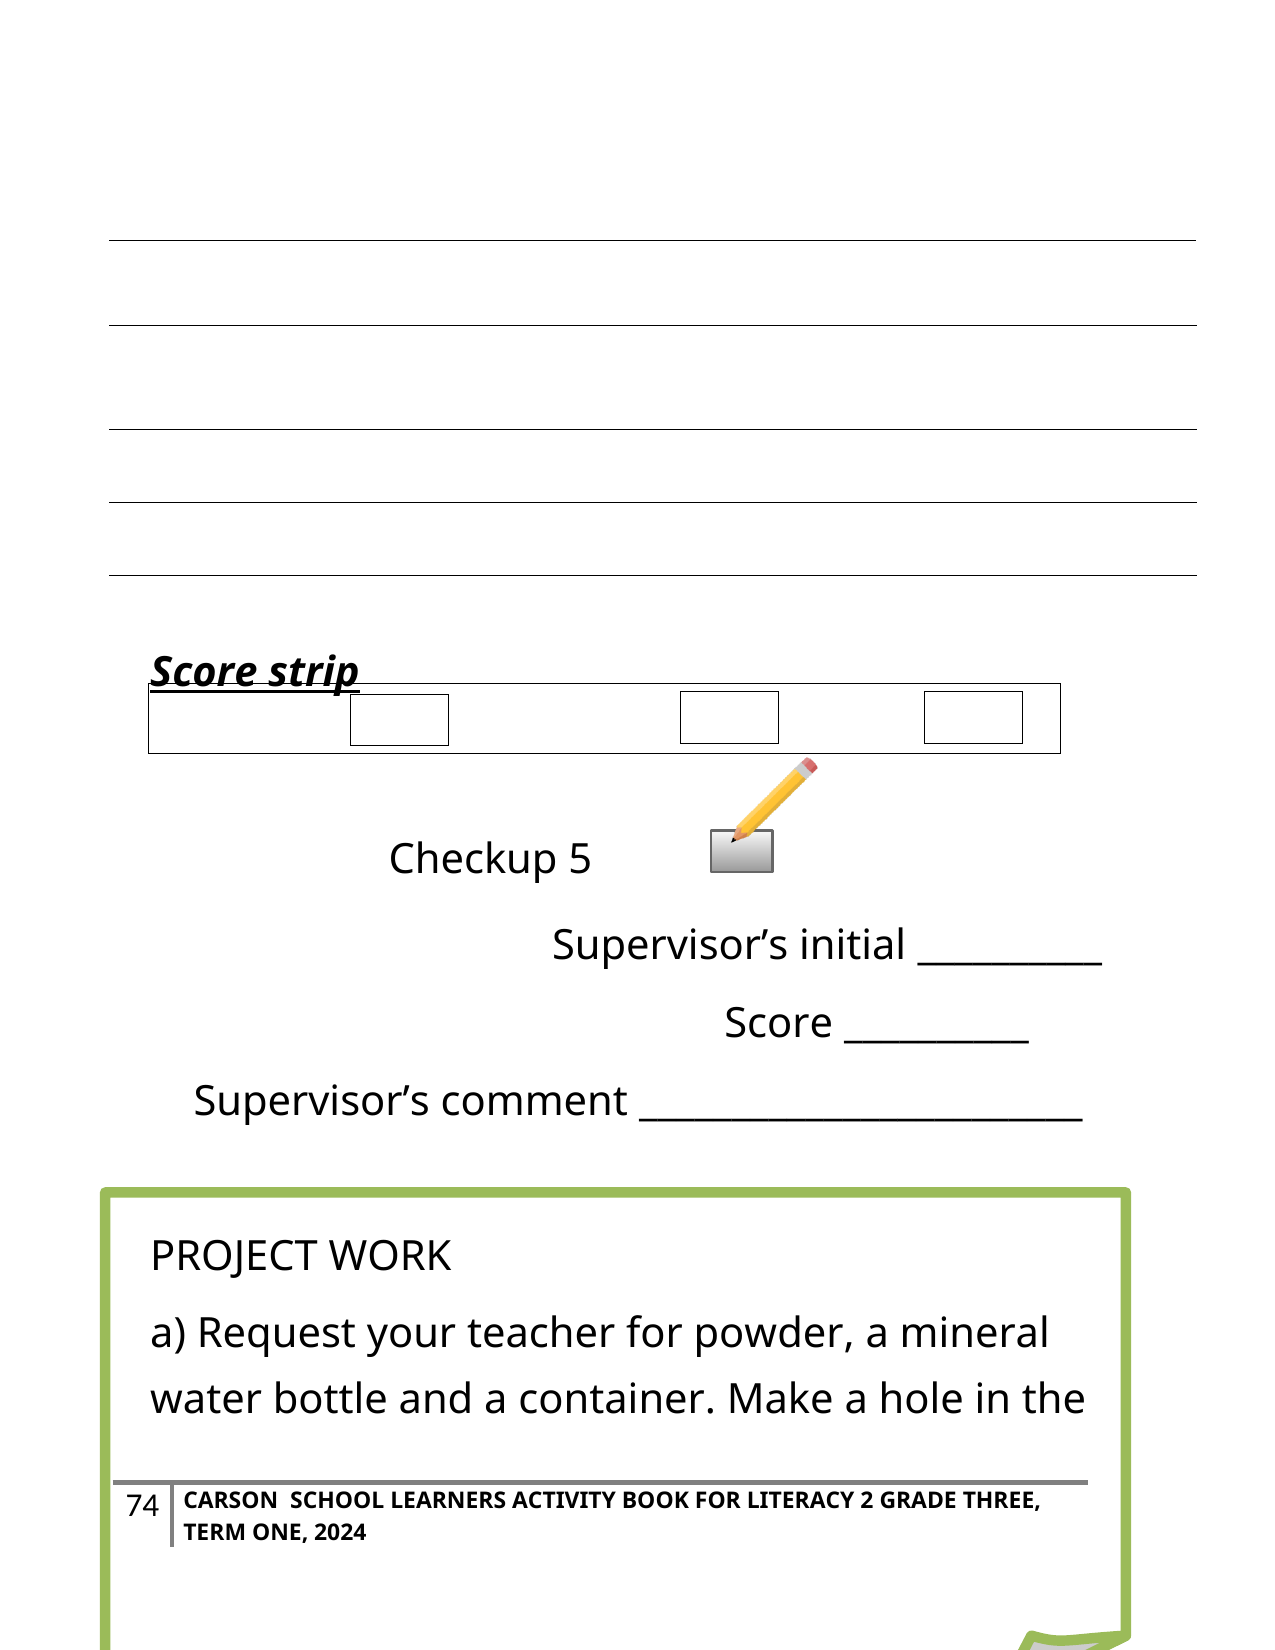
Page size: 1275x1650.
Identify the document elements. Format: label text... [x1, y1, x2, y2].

text PROJECT WORK [150, 1226, 1125, 1282]
text Score __________ [150, 993, 1125, 1049]
text Checkup 5 [150, 829, 1125, 886]
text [150, 1303, 1125, 1425]
text Supervisor’s initial __________ [150, 915, 1125, 972]
text Score strip [150, 642, 1125, 699]
picture [730, 757, 818, 843]
text Supervisor’s comment ________________________ [150, 1070, 1125, 1127]
